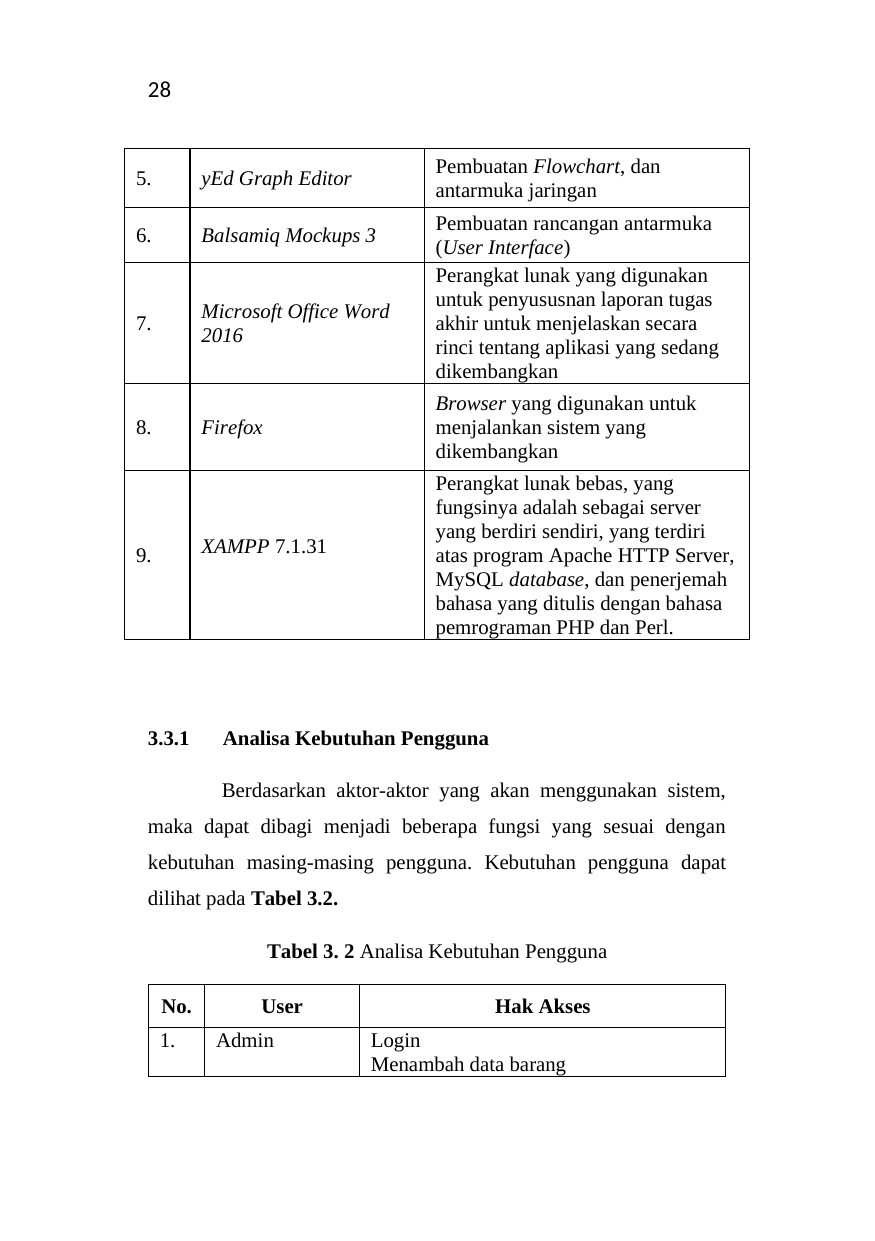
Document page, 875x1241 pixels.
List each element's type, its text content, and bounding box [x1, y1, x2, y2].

table_cell Firefox [191, 384, 424, 470]
table_cell 8. [125, 384, 189, 470]
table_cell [360, 1028, 725, 1076]
table_cell Pembuatan Flowchart, dan antarmuka jaringan [425, 149, 749, 207]
table_cell Balsamiq Mockups 3 [191, 208, 424, 262]
table_cell Browser yang digunakan untuk menjalankan sistem yang dikembangkan [425, 384, 749, 470]
table_cell 7. [125, 263, 189, 383]
table_header User [205, 985, 359, 1027]
table_cell 6. [125, 208, 189, 262]
table_cell Perangkat lunak bebas, yang fungsinya adalah sebagai server yang berdiri sendiri, yang terdiri atas program Apache HTTP Server, MySQL database, dan penerjemah bahasa yang ditulis dengan bahasa pemrograman PHP dan Perl. [425, 471, 749, 639]
table_cell yEd Graph Editor [191, 149, 424, 207]
list Berdasarkan aktor-aktor yang akan menggunakan sistem, maka dapat dibagi menjadi beberapa fungsi yang sesuai dengan kebutuhan masing-masing pengguna. Kebutuhan pengguna dapat dilihat pada Tabel 3.2. [148, 778, 726, 910]
table_cell Admin [205, 1028, 359, 1076]
table_cell Perangkat lunak yang digunakan untuk penyususnan laporan tugas akhir untuk menjelaskan secara rinci tentang aplikasi yang sedang dikembangkan [425, 263, 749, 383]
table_cell XAMPP 7.1.31 [191, 471, 424, 639]
table_cell 5. [125, 149, 189, 207]
table_cell Microsoft Office Word 2016 [191, 263, 424, 383]
table_cell Pembuatan rancangan antarmuka (User Interface) [425, 208, 749, 262]
table_header No. [149, 985, 204, 1027]
table_cell 1. [149, 1028, 204, 1076]
table_cell 9. [125, 471, 189, 639]
table_header Hak Akses [360, 985, 725, 1027]
text Tabel 3. 2 Analisa Kebutuhan Pengguna [148, 939, 726, 963]
text Analisa Kebutuhan Pengguna [133, 726, 726, 749]
